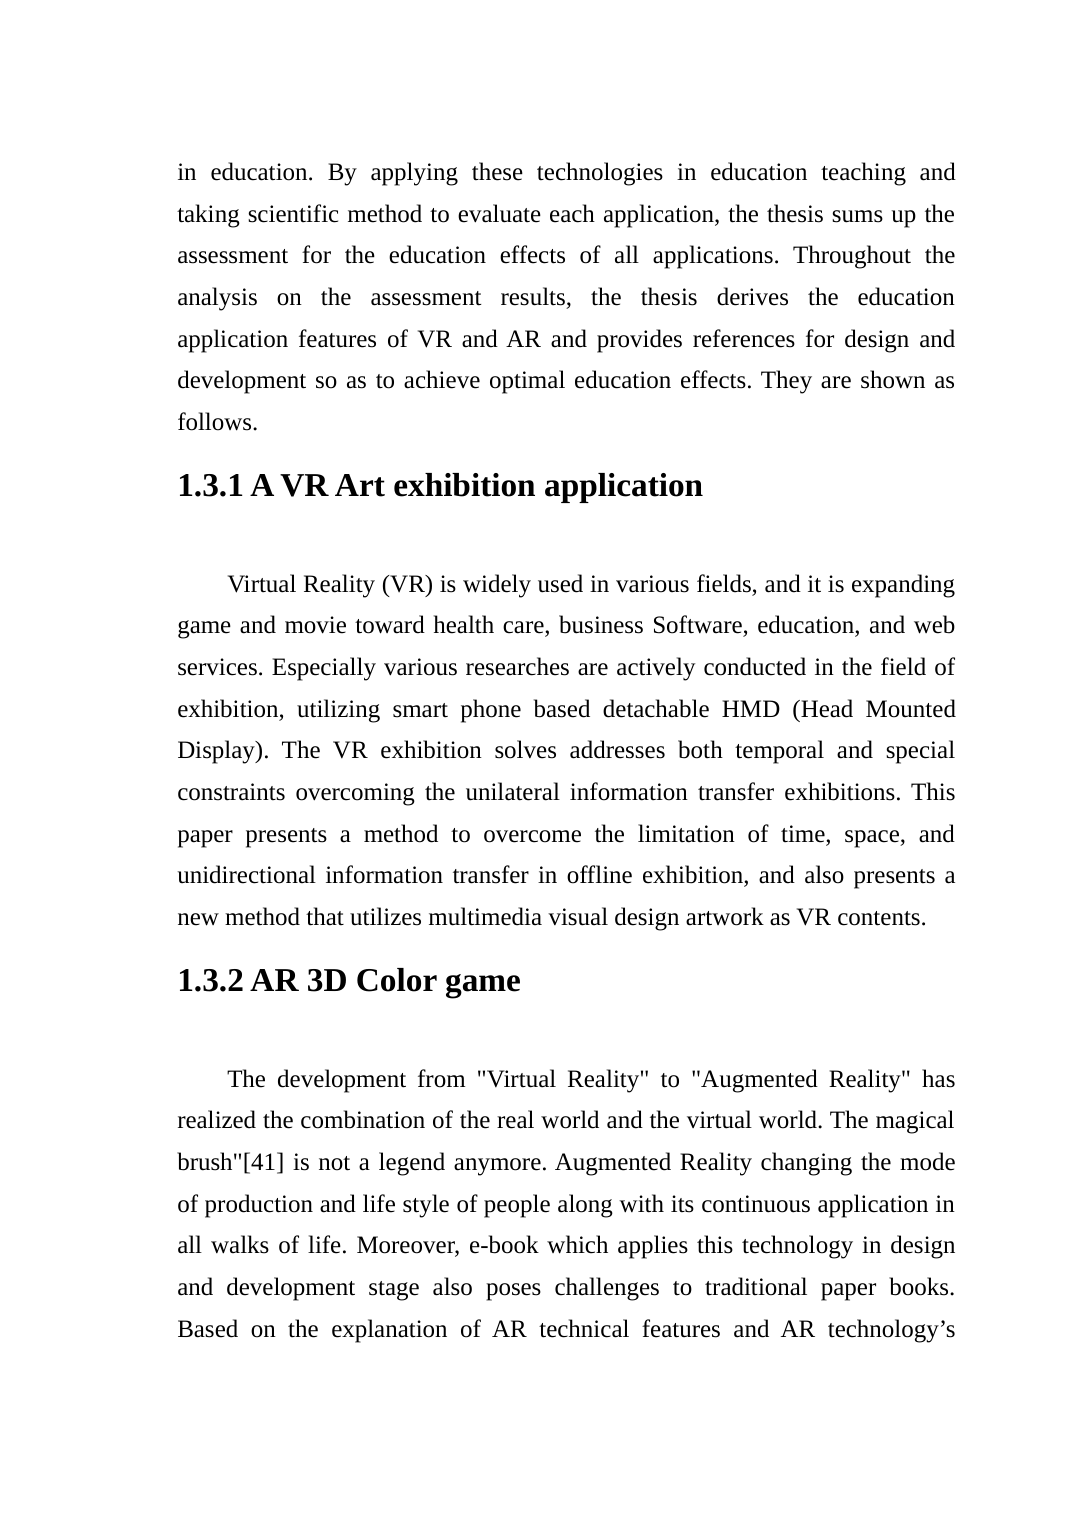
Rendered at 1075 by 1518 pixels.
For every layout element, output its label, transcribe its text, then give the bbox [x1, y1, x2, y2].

text 1.3.1 A VR Art exhibition application [177, 466, 956, 504]
text 1.3.2 AR 3D Color game [177, 961, 956, 999]
text Virtual Reality (VR) is widely used in various fields, and it is expanding game and movie toward health care, business Software, education, and web services. Especially various researches are actively conducted in the field of exhibition, utilizing smart phone based detachable HMD (Head Mounted Display). The VR exhibition solves addresses both temporal and special constraints overcoming the unilateral information transfer exhibitions. This paper presents a method to overcome the limitation of time, space, and unidirectional information transfer in offline exhibition, and also presents a new method that utilizes multimedia visual design artwork as VR contents. [177, 559, 956, 934]
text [177, 1054, 956, 1345]
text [177, 147, 956, 439]
